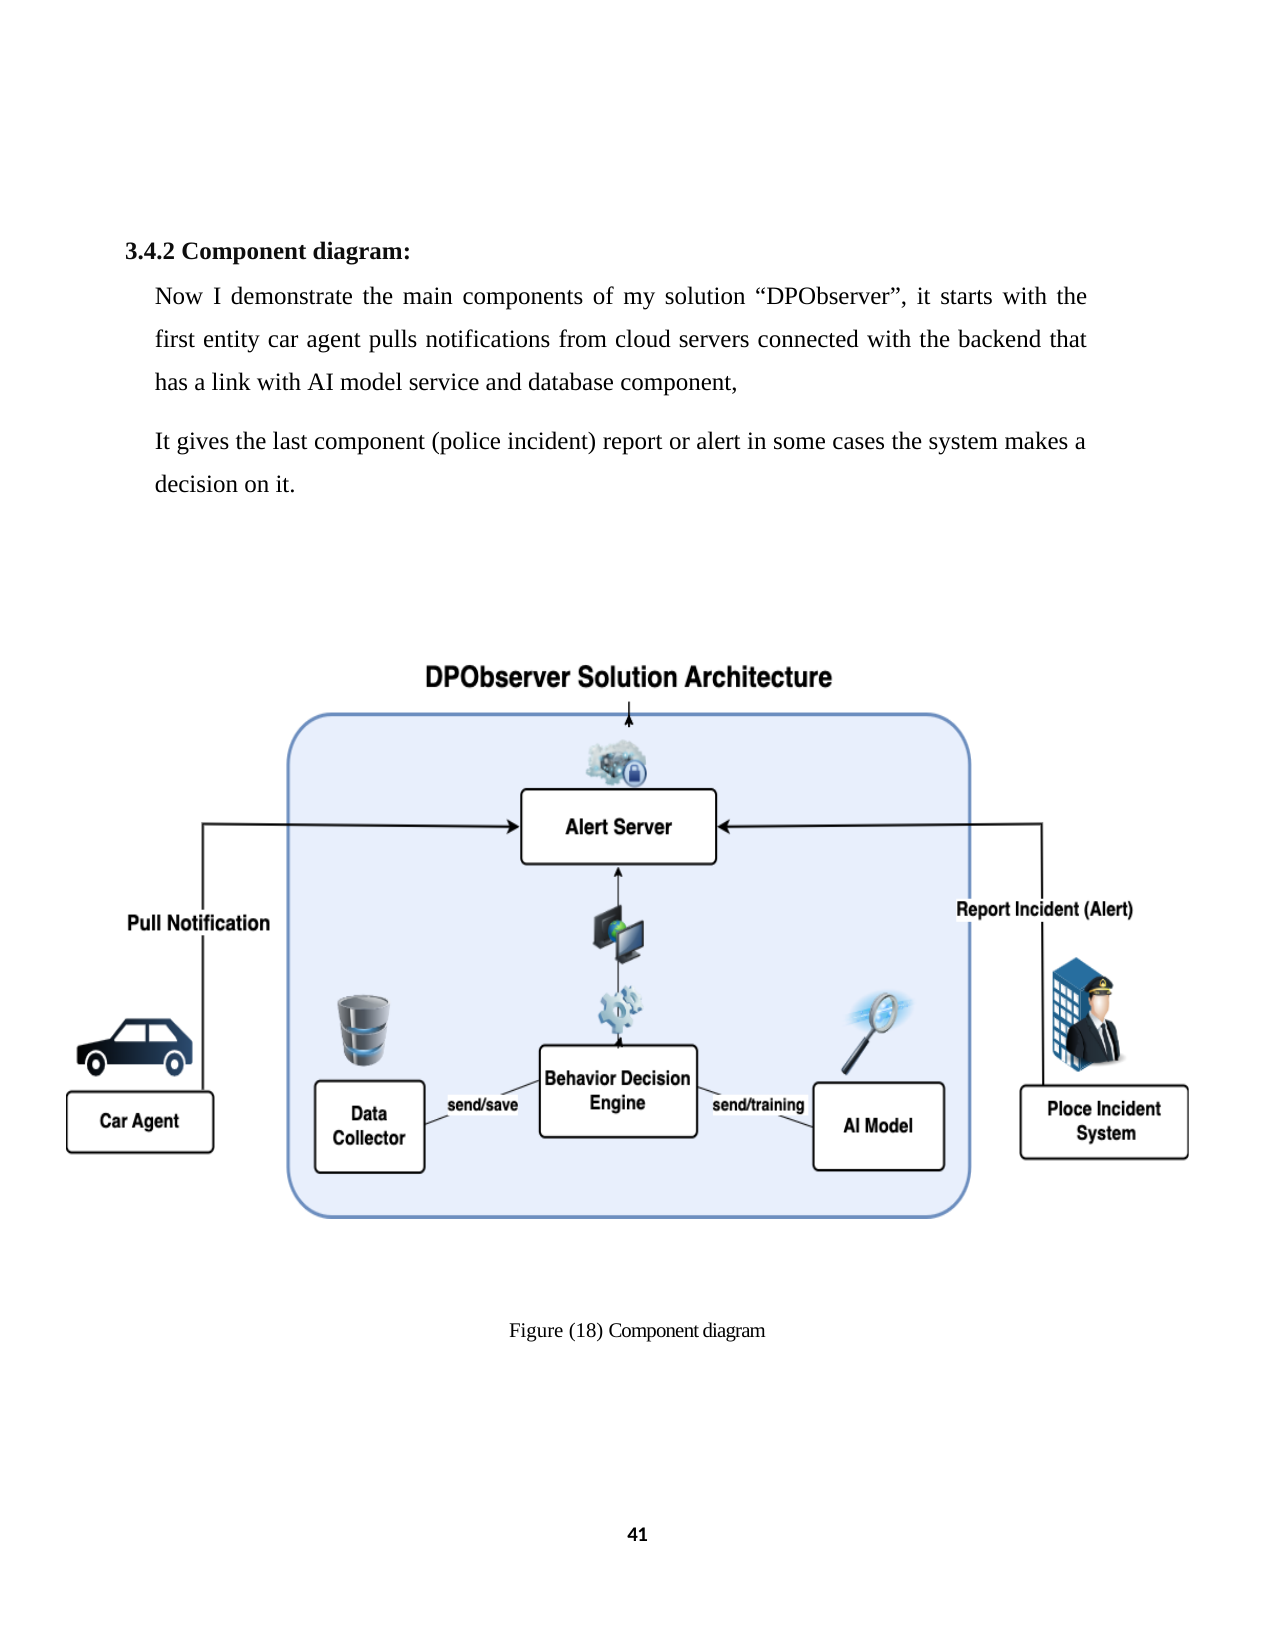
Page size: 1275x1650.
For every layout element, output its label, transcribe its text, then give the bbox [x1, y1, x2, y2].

text It gives the last component (police incident) report or alert in some cases the system makes a decision on it. [154, 426, 1088, 498]
picture [66, 653, 1189, 1219]
text Now I demonstrate the main components of my solution “DPObserver”, it starts with the first entity car agent pulls notifications from cloud servers connected with the backend that has a link with AI model service and database component, [154, 281, 1088, 396]
text Figure (18) Component diagram [187, 1318, 1088, 1342]
subtitle 3.4.2 Component diagram: [125, 236, 1146, 265]
